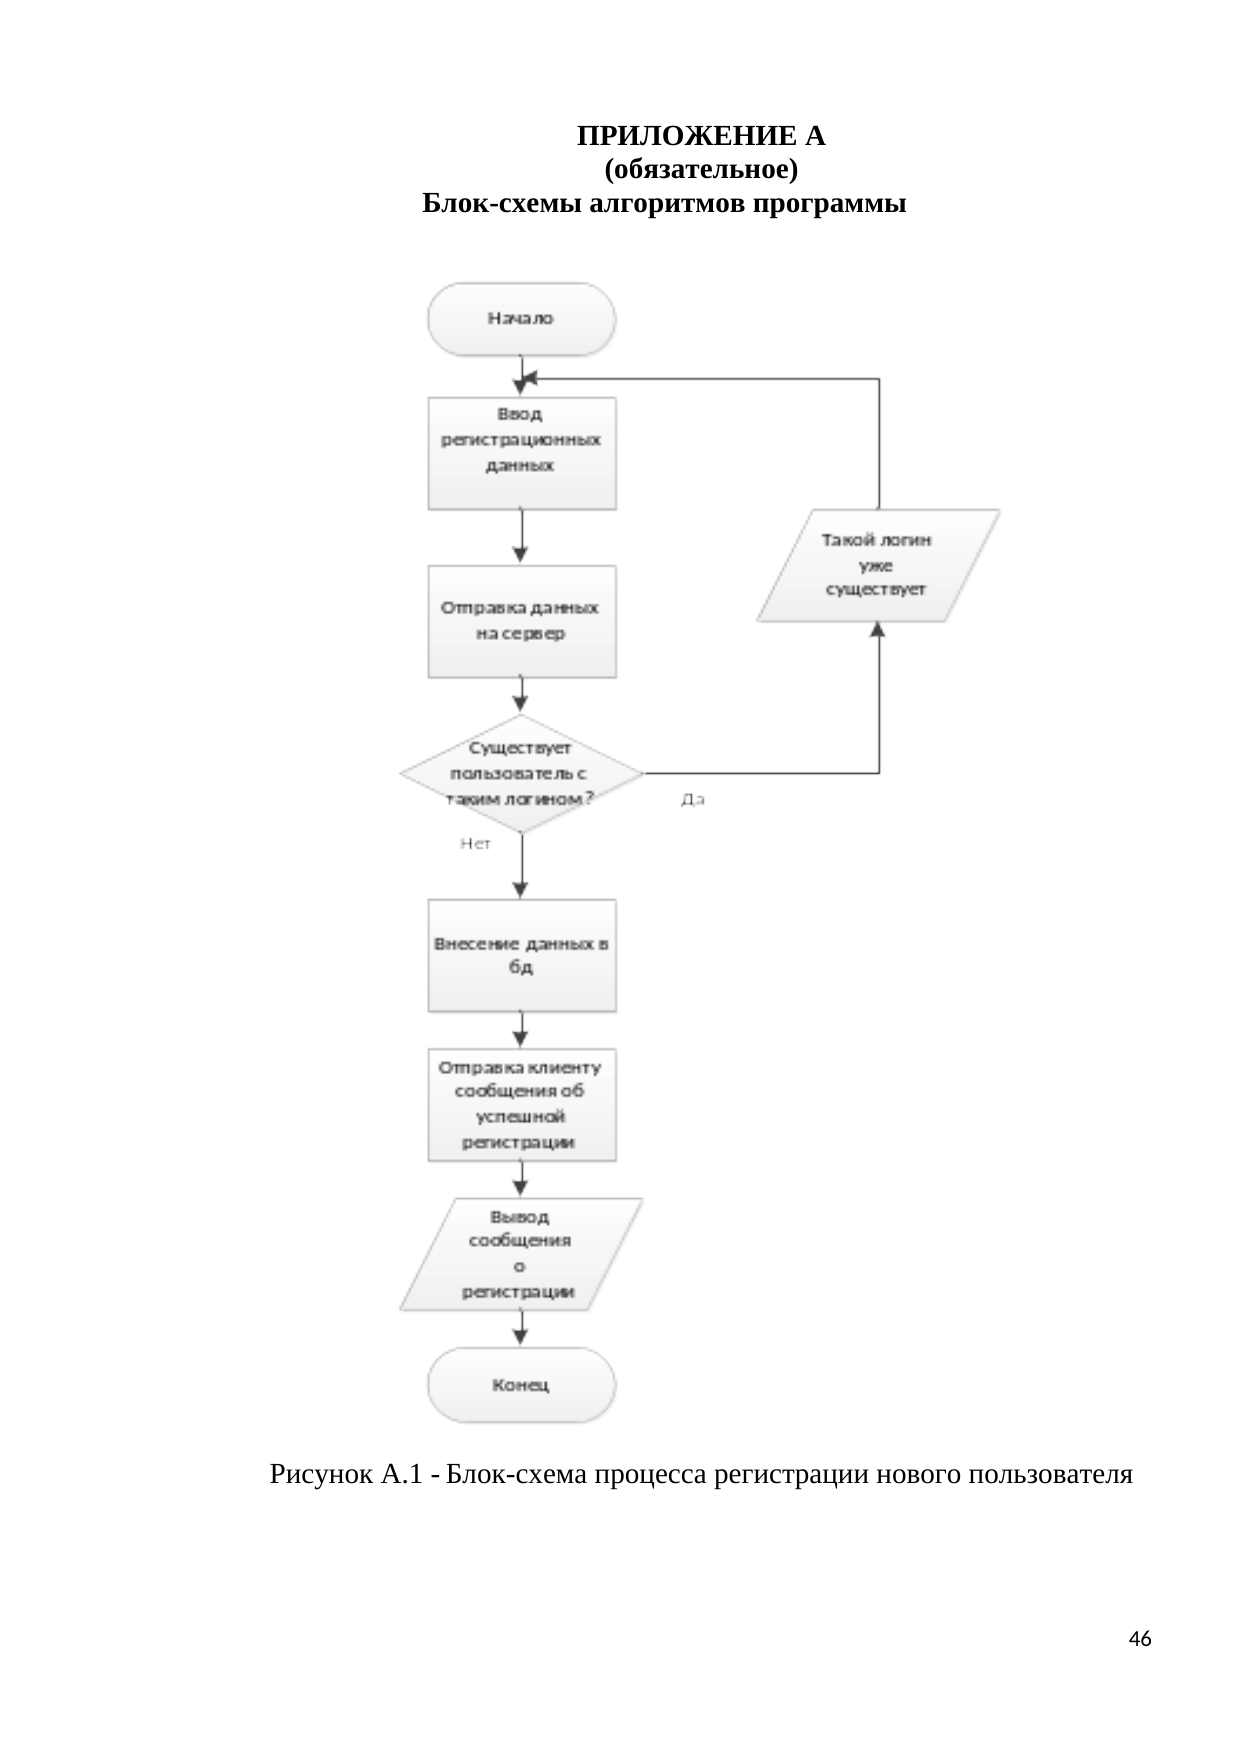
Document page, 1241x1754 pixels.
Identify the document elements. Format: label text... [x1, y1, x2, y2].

text Рисунок А.1 - Блок-схема процесса регистрации нового пользователя [177, 1456, 1152, 1490]
text (обязательное) [177, 152, 1152, 185]
text Блок-схемы алгоритмов программы [177, 185, 1152, 219]
text ПРИЛОЖЕНИЕ А [177, 118, 1152, 152]
